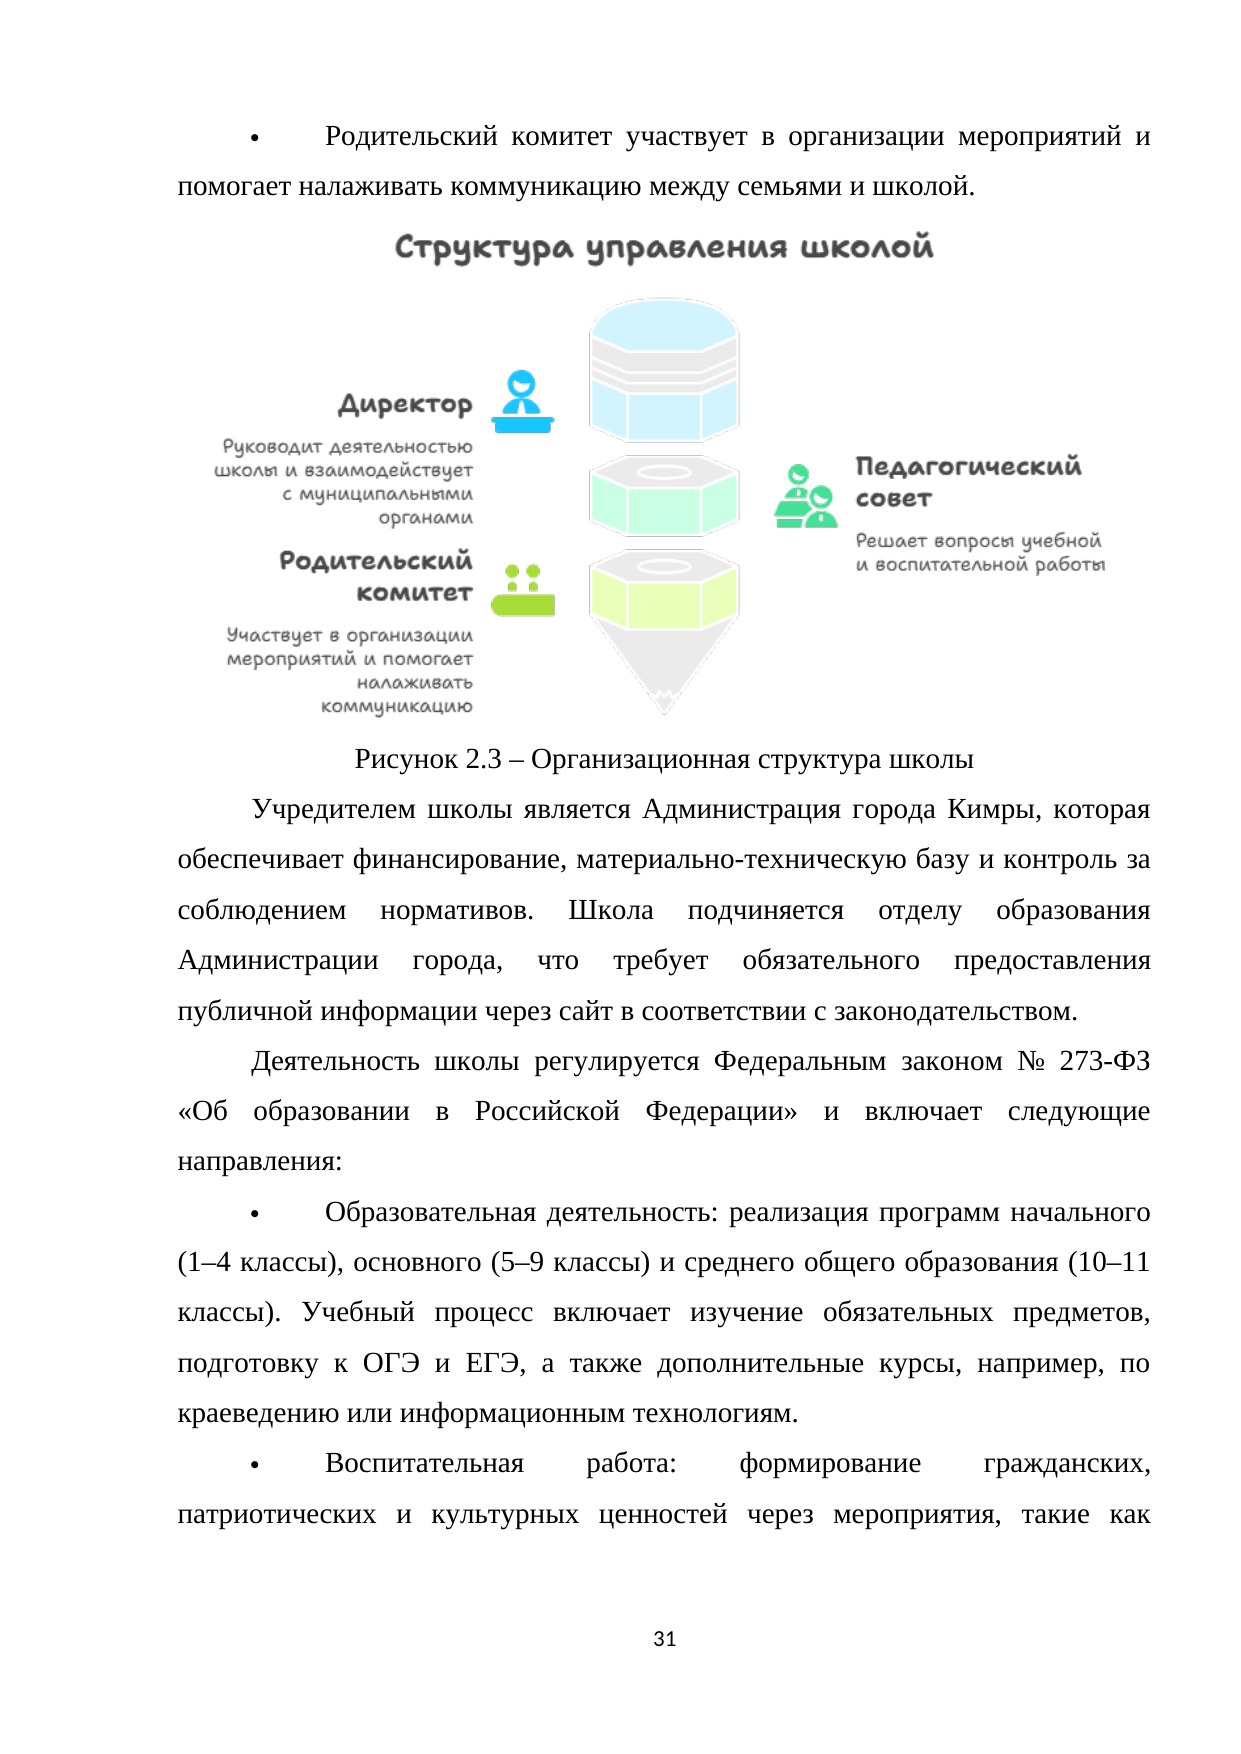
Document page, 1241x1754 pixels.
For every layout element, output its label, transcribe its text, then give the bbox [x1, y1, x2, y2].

list Образовательная деятельность: реализация программ начального (1–4 классы), основного (5–9 классы) и среднего общего образования (10–11 классы). Учебный процесс включает изучение обязательных предметов, подготовку к ОГЭ и ЕГЭ, а также дополнительные курсы, например, по краеведению или информационным технологиям. [177, 1194, 1152, 1429]
list Родительский комитет участвует в организации мероприятий и помогает налаживать коммуникацию между семьями и школой. [177, 118, 1152, 202]
text Рисунок 2.3 – Организационная структура школы [177, 741, 1152, 774]
picture [177, 218, 1152, 728]
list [177, 1445, 1152, 1529]
text Деятельность школы регулируется Федеральным законом № 273-ФЗ «Об образовании в Российской Федерации» и включает следующие направления: [177, 1043, 1152, 1177]
text Учредителем школы является Администрация города Кимры, которая обеспечивает финансирование, материально-техническую базу и контроль за соблюдением нормативов. Школа подчиняется отделу образования Администрации города, что требует обязательного предоставления публичной информации через сайт в соответствии с законодательством. [177, 791, 1152, 1026]
